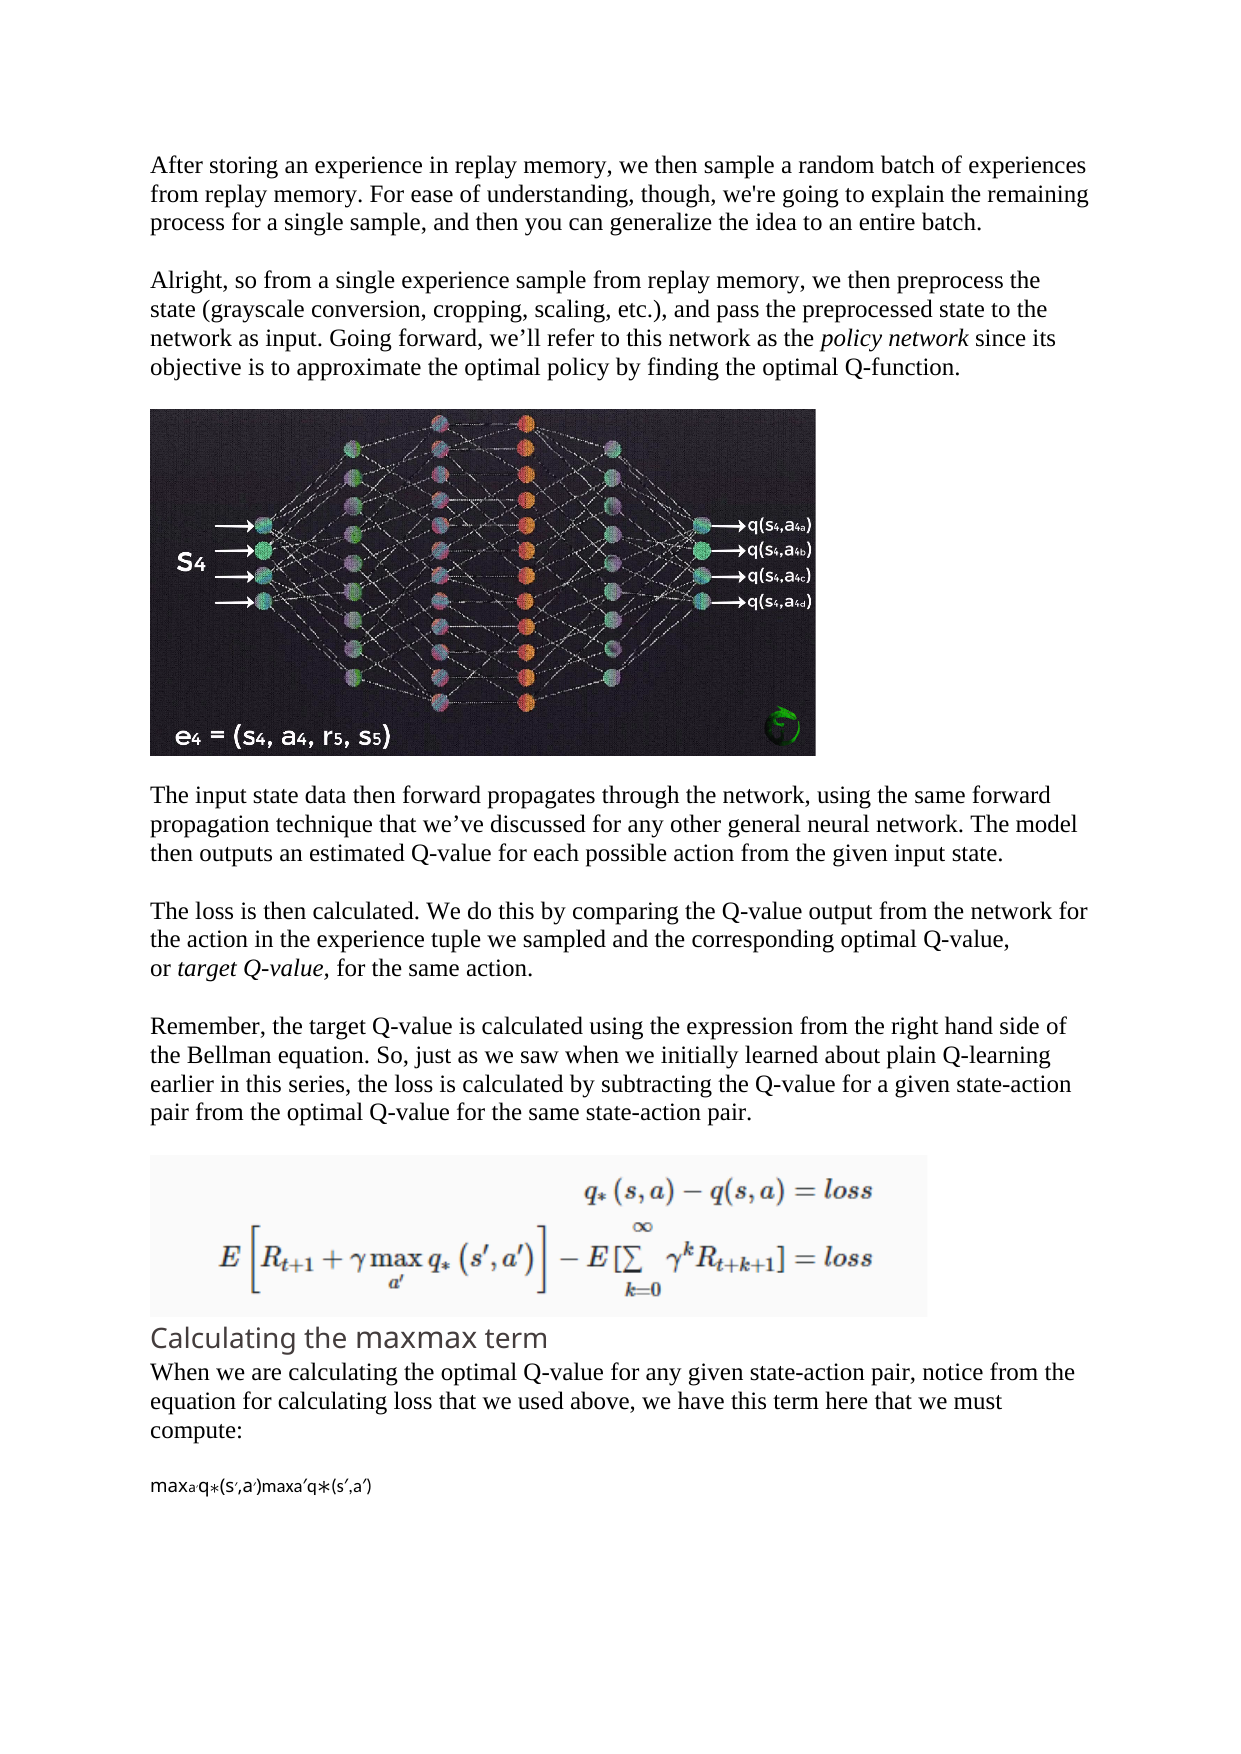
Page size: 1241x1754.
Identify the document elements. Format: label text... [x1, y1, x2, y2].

text maxa′q∗(s′,a′)maxa′q∗(s′,a′) [150, 1473, 1090, 1498]
picture [150, 1155, 928, 1317]
text Remember, the target Q-value is calculated using the expression from the right hand side of the Bellman equation. So, just as we saw when we initially learned about plain Q-learning earlier in this series, the loss is calculated by subtracting the Q-value for a given state-action pair from the optimal Q-value for the same state-action pair. [150, 1011, 1090, 1126]
text The loss is then calculated. We do this by comparing the Q-value output from the network for the action in the experience tuple we sampled and the corresponding optimal Q-value, or target Q-value, for the same action. [150, 896, 1090, 982]
text Alright, so from a single experience sample from replay memory, we then preprocess the state (grayscale conversion, cropping, scaling, etc.), and pass the preprocessed state to the network as input. Going forward, we’ll refer to this network as the policy network since its objective is to approximate the optimal policy by finding the optimal Q-function. [150, 265, 1090, 380]
picture [150, 409, 816, 756]
text When we are calculating the optimal Q-value for any given state-action pair, notice from the equation for calculating loss that we used above, we have this term here that we must compute: [150, 1357, 1090, 1444]
text The input state data then forward propagates through the network, using the same forward propagation technique that we’ve discussed for any other general neural network. The model then outputs an estimated Q-value for each possible action from the given input state. [150, 780, 1090, 867]
text After storing an experience in replay memory, we then sample a random batch of experiences from replay memory. For ease of understanding, though, we're going to explain the remaining process for a single sample, and then you can generalize the idea to an entire batch. [150, 150, 1090, 236]
subtitle Calculating the maxmax term [150, 1316, 1090, 1357]
